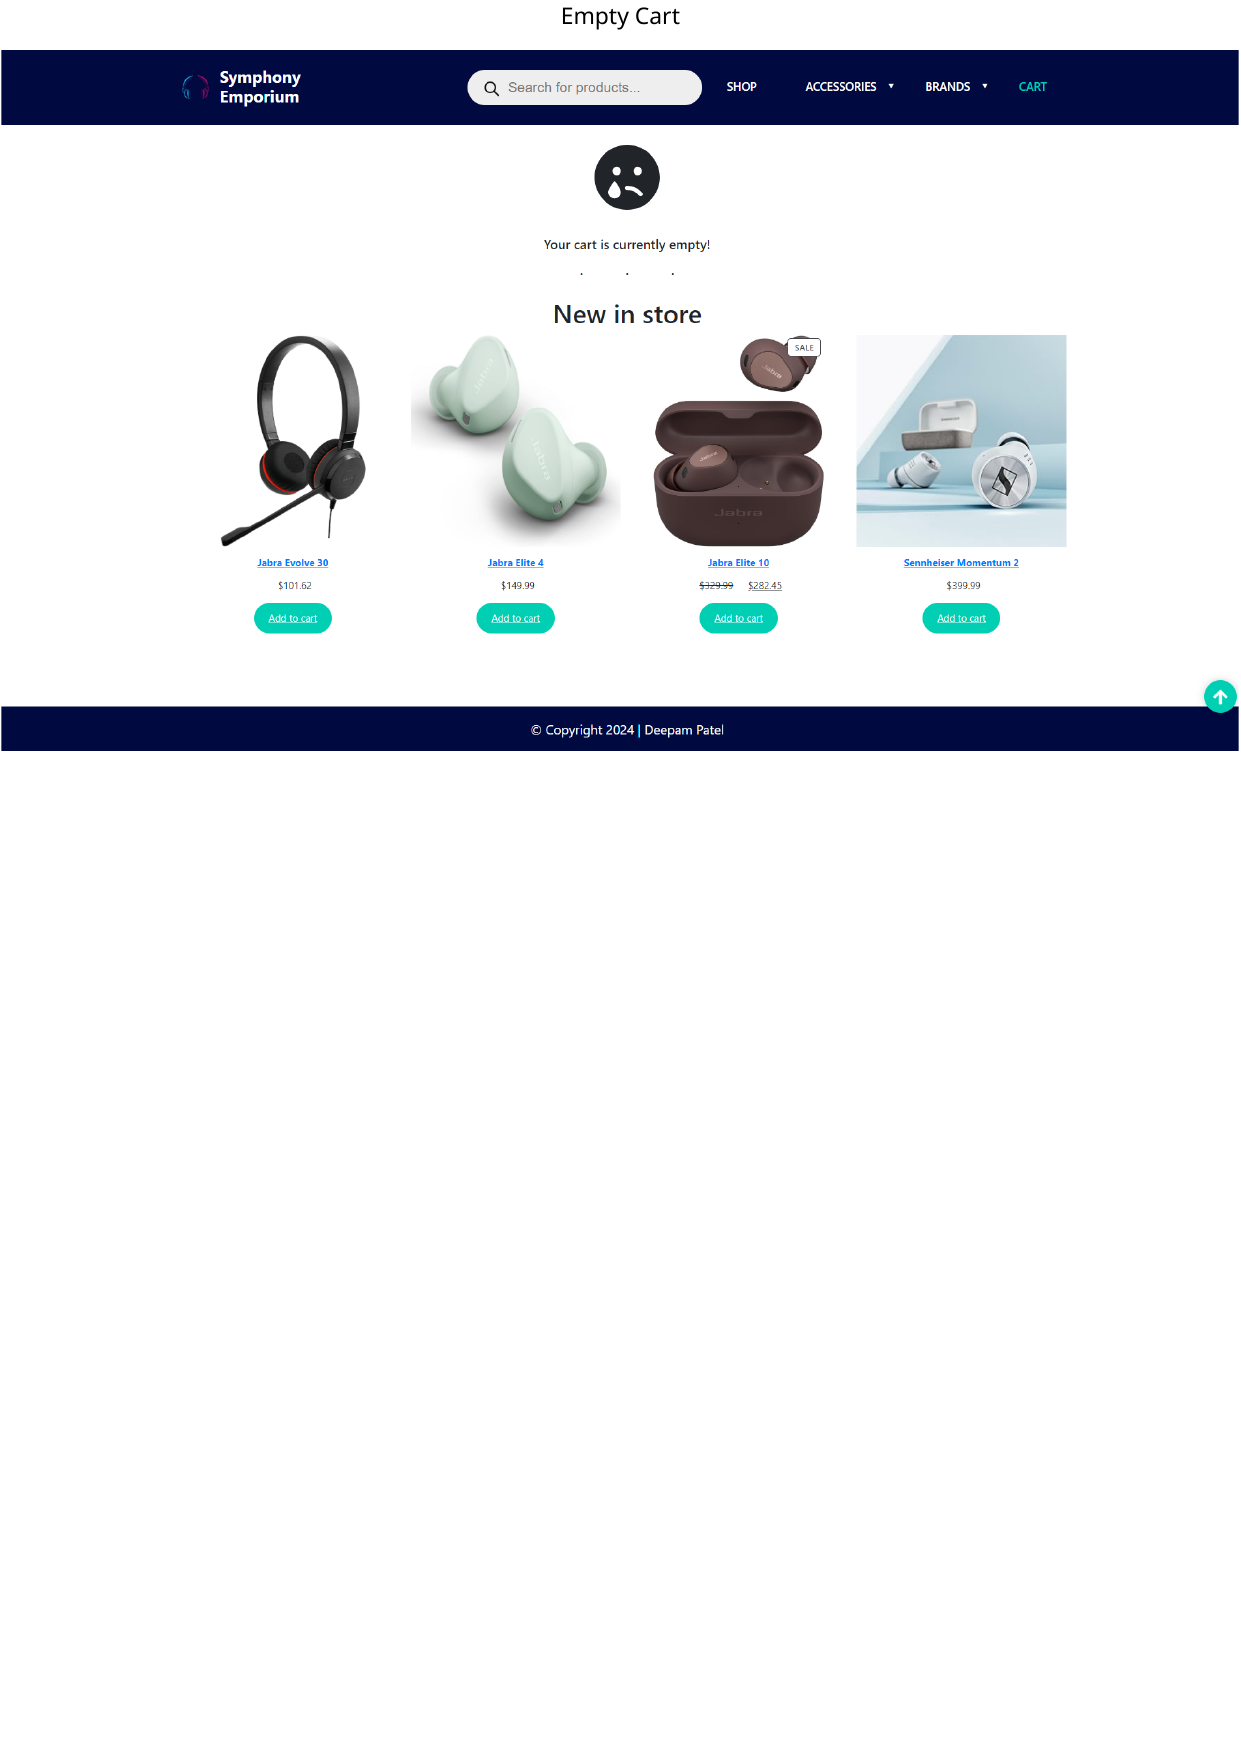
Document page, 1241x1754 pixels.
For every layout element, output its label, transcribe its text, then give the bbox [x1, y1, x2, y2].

picture [1, 50, 1239, 751]
text Empty Cart [0, 0, 1240, 31]
